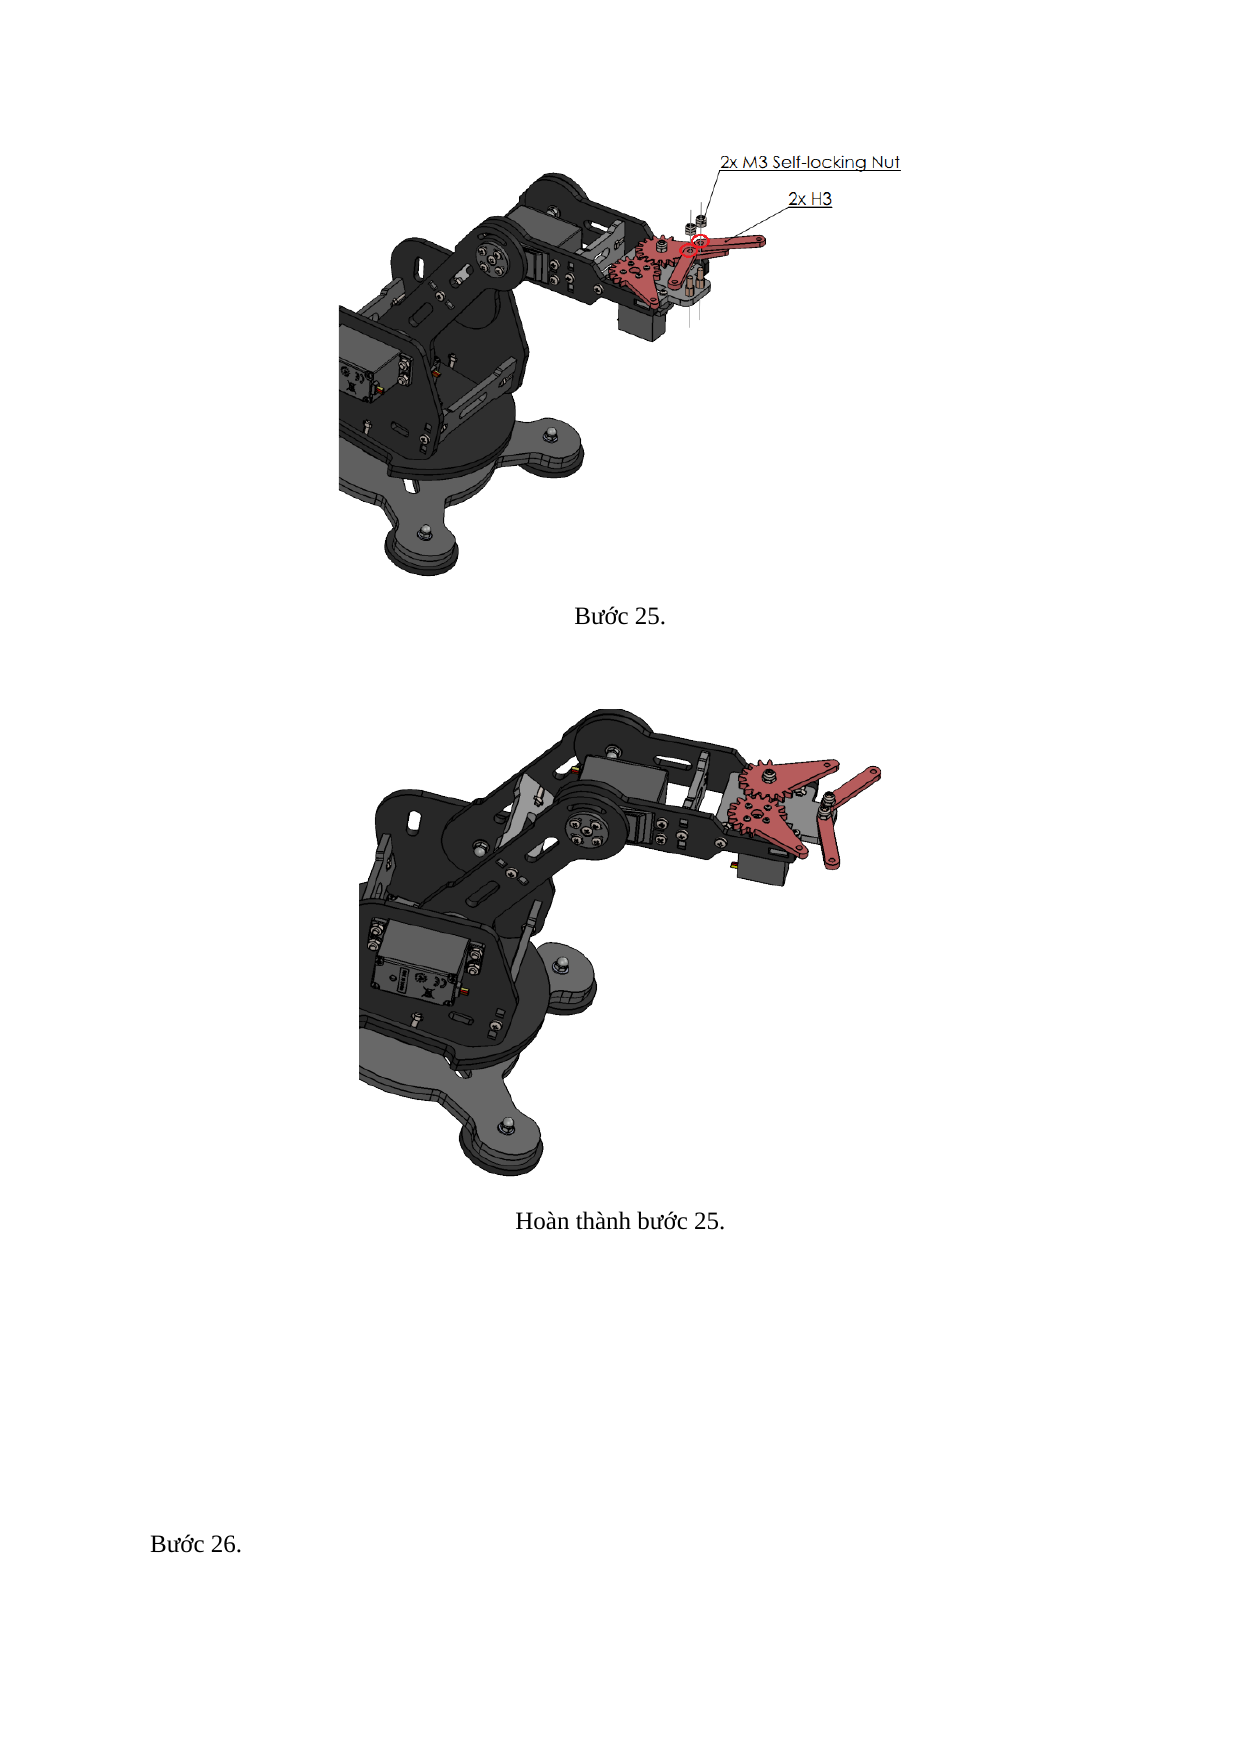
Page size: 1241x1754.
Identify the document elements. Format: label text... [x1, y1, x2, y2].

picture [338, 150, 902, 577]
text Bước 26. [150, 1529, 1090, 1558]
text Hoàn thành bước 25. [150, 1206, 1090, 1235]
text Bước 25. [150, 601, 1090, 630]
picture [359, 709, 882, 1182]
